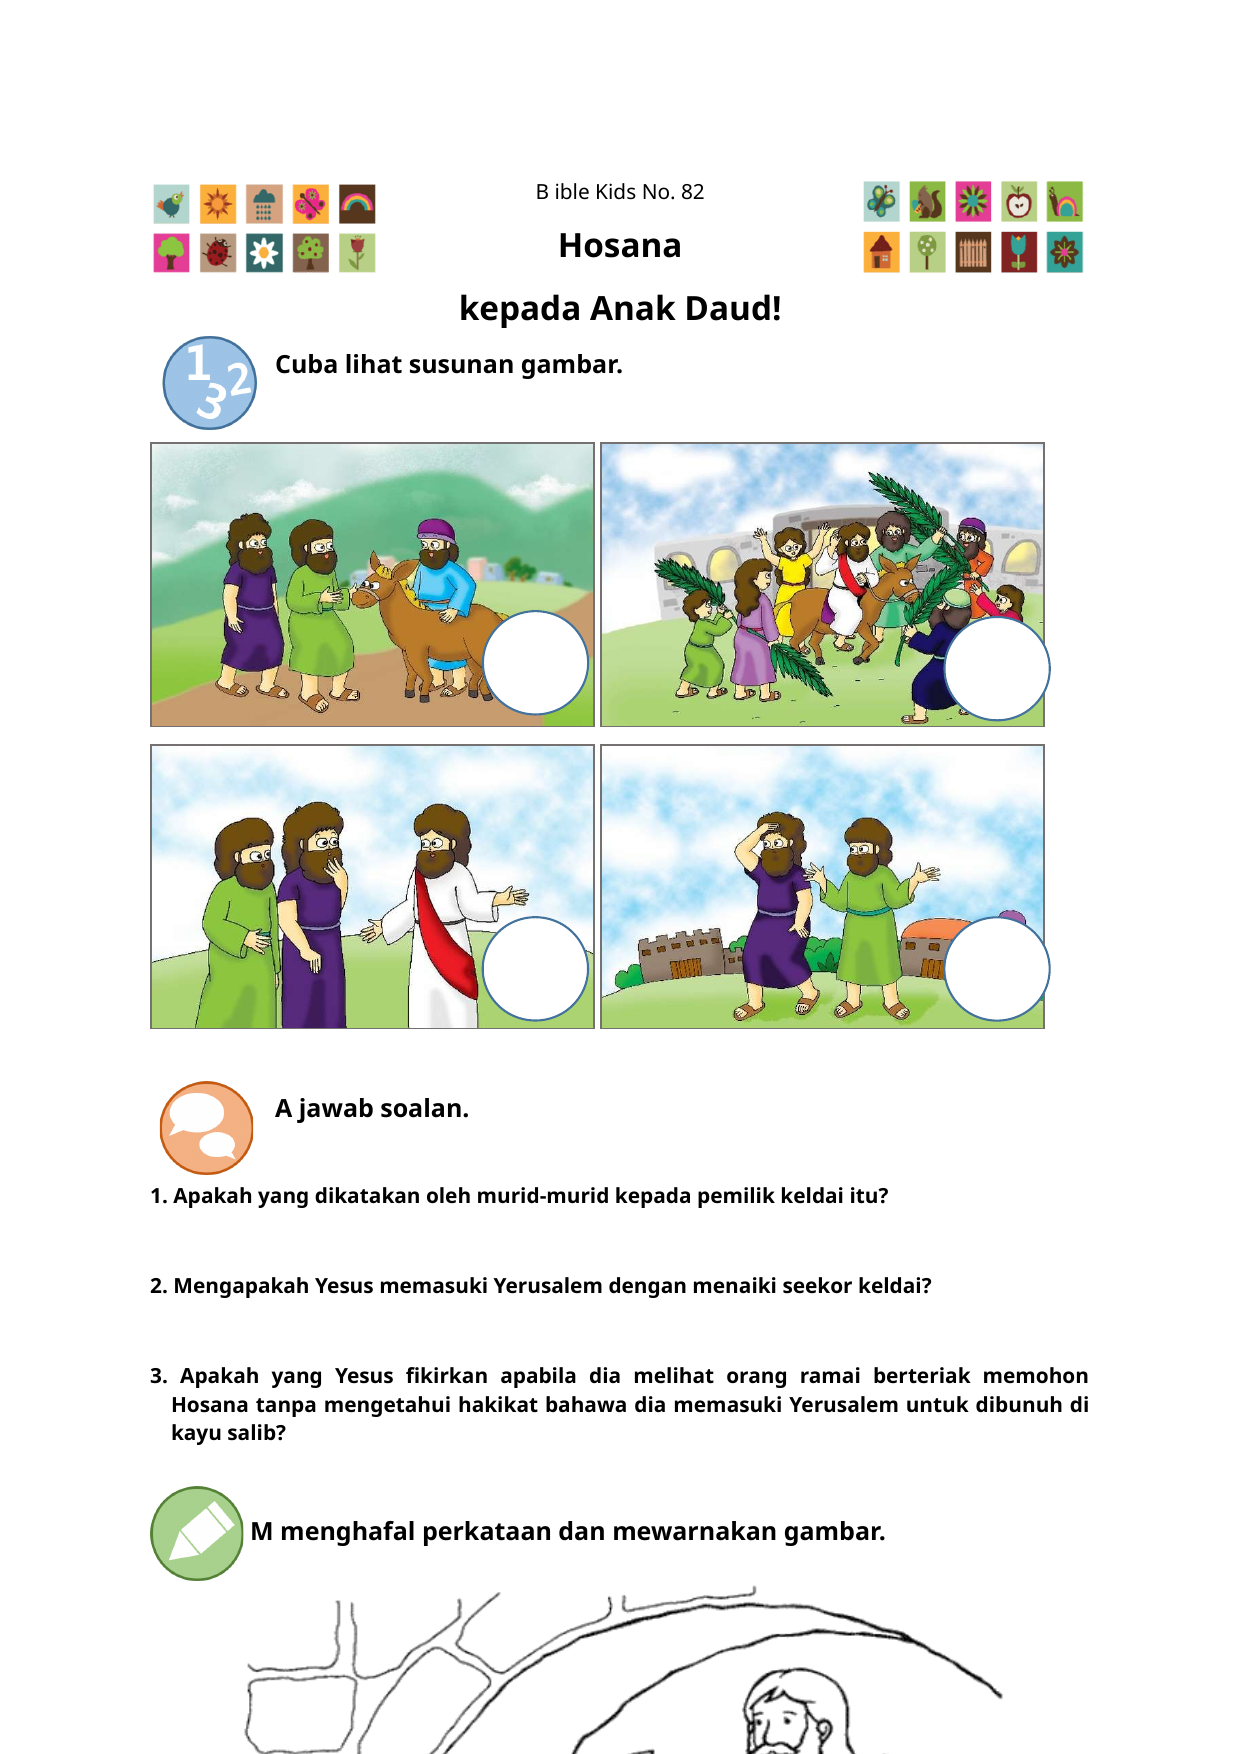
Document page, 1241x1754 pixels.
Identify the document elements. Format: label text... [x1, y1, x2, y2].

picture [858, 179, 1085, 277]
picture [150, 1486, 1032, 1754]
picture [159, 1081, 254, 1175]
picture [150, 317, 593, 726]
text 3. Apakah yang Yesus fikirkan apabila dia melihat orang ramai berteriak memohon Hosana tanpa mengetahui hakikat bahawa dia memasuki Yerusalem untuk dibunuh di kayu salib? [150, 1362, 1090, 1447]
picture [602, 746, 1043, 1028]
text A jawab soalan. [254, 1091, 1090, 1125]
text 2. Mengapakah Yesus memasuki Yerusalem dengan menaiki seekor keldai? [150, 1271, 1090, 1300]
text Cuba lihat susunan gambar. [288, 346, 1090, 381]
picture [602, 444, 1043, 726]
picture [150, 183, 383, 277]
picture [152, 746, 593, 1028]
text Hosana [383, 222, 858, 268]
text kepada Anak Daud! [150, 284, 1090, 330]
text M menghafal perkataan dan mewarnakan gambar. [244, 1514, 1090, 1548]
text 1. Apakah yang dikatakan oleh murid-murid kepada pemilik keldai itu? [150, 1181, 1090, 1210]
text B ible Kids No. 82 [150, 177, 1090, 206]
